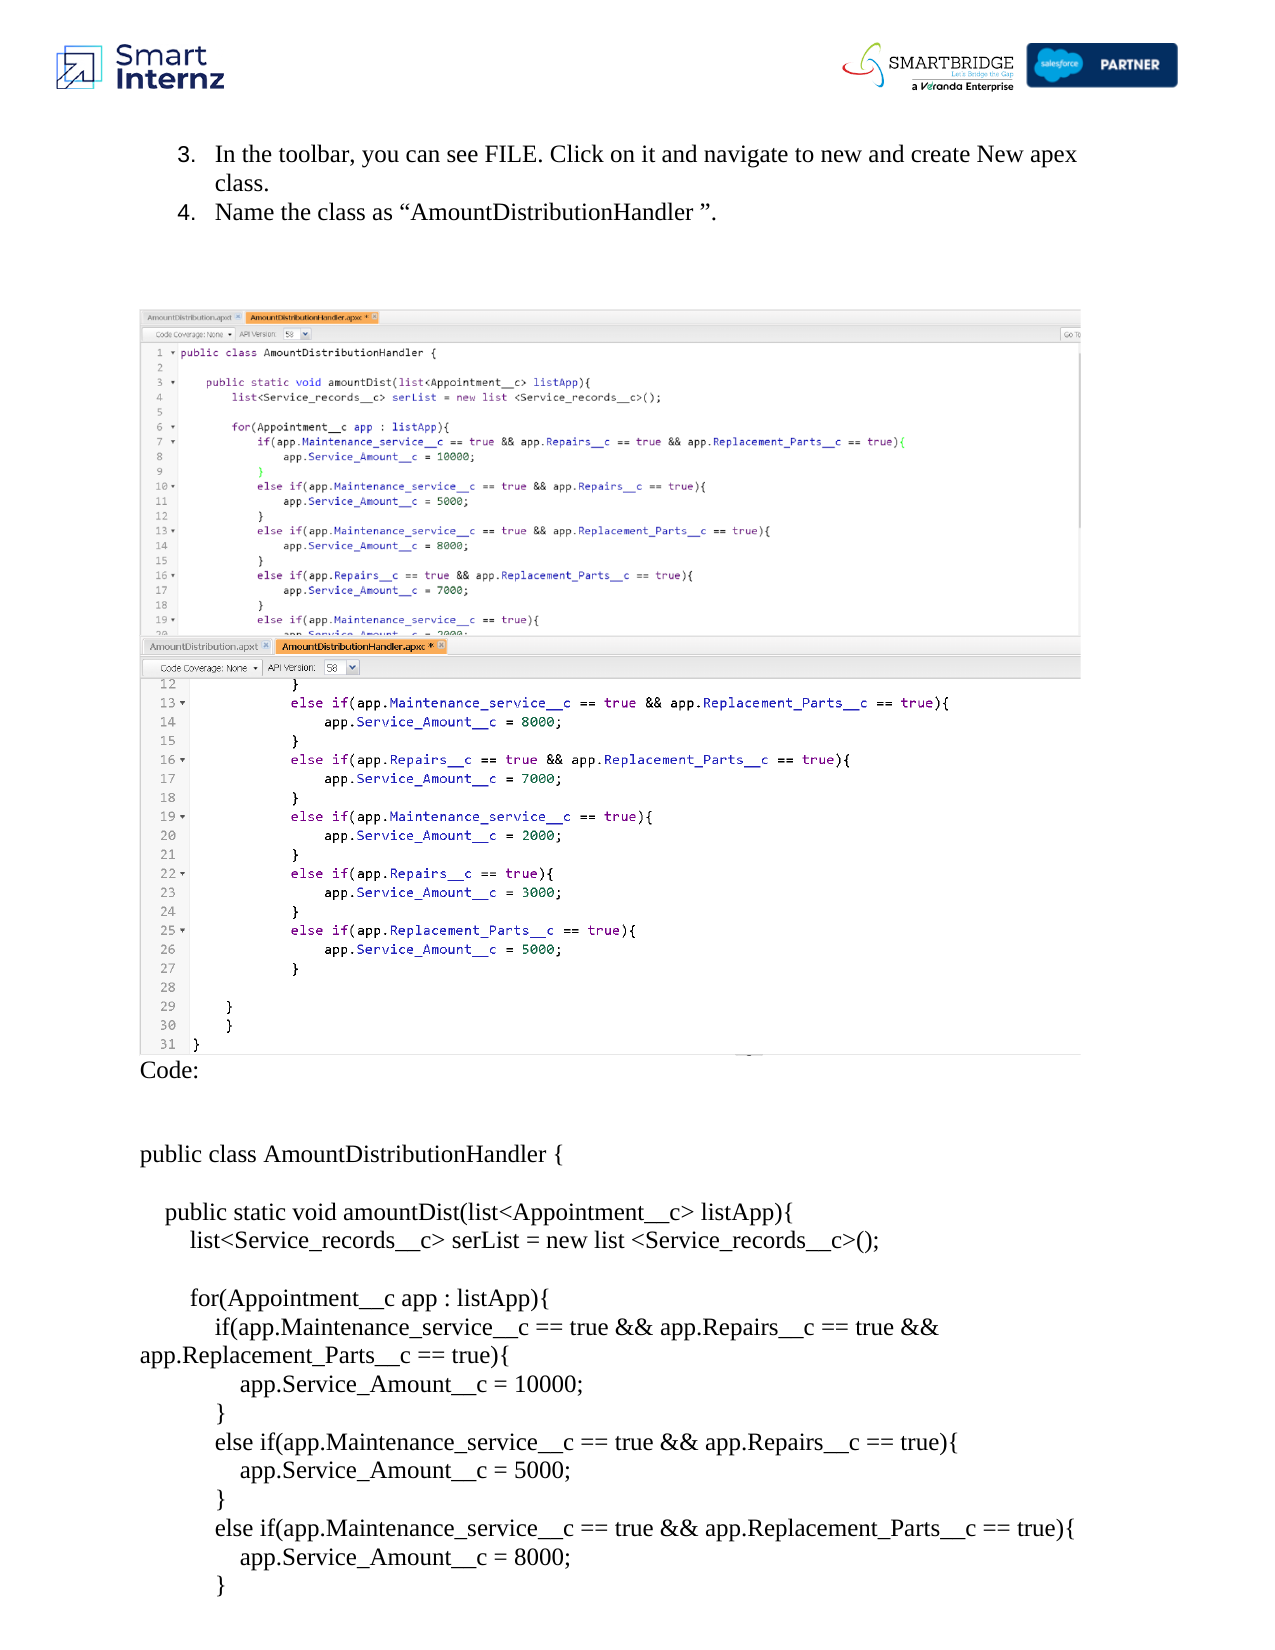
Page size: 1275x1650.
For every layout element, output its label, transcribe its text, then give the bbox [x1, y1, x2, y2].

text } [139, 1484, 1129, 1513]
text for(Appointment__c app : listApp){ [139, 1283, 1129, 1312]
list Name the class as “AmountDistributionHandler ”. [177, 197, 1129, 226]
picture [139, 309, 1081, 1056]
text } [139, 1571, 1129, 1599]
text else if(app.Maintenance_service__c == true && app.Repairs__c == true){ [139, 1427, 1129, 1456]
text app.Service_Amount__c = 5000; [139, 1456, 1129, 1484]
text list<Service_records__c> serList = new list <Service_records__c>(); [139, 1226, 1129, 1254]
text } [139, 1398, 1129, 1427]
text app.Service_Amount__c = 8000; [139, 1542, 1129, 1571]
text else if(app.Maintenance_service__c == true && app.Replacement_Parts__c == true){ [139, 1513, 1129, 1542]
text app.Service_Amount__c = 10000; [139, 1369, 1129, 1398]
picture [833, 37, 1178, 96]
text if(app.Maintenance_service__c == true && app.Repairs__c == true && app.Replacement_Parts__c == true){ [139, 1312, 1129, 1369]
picture [51, 44, 229, 89]
text Code: [139, 1056, 1129, 1084]
text public static void amountDist(list<Appointment__c> listApp){ [139, 1197, 1129, 1226]
text public class AmountDistributionHandler { [139, 1139, 1129, 1168]
list In the toolbar, you can see FILE. Click on it and navigate to new and create New apex class. [177, 139, 1129, 197]
